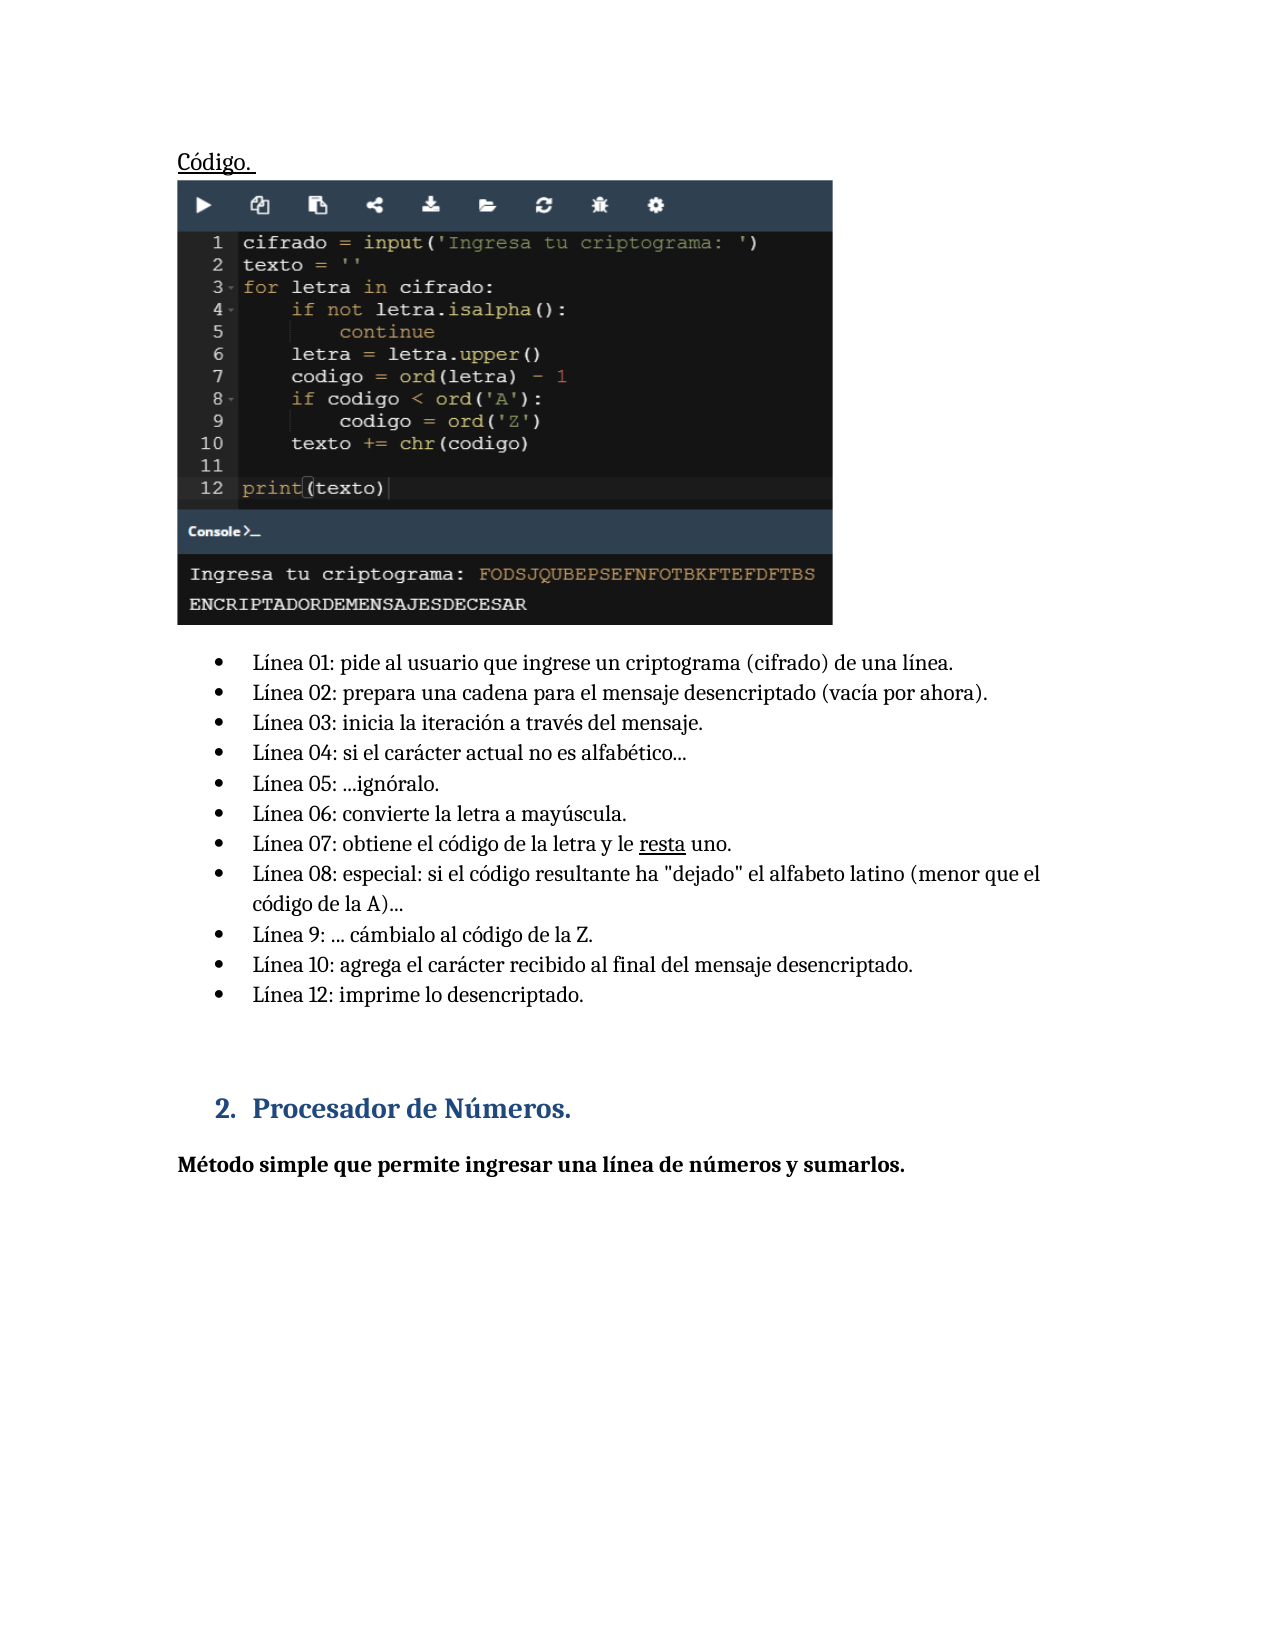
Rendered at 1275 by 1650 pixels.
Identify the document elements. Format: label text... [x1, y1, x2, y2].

list Línea 02: prepara una cadena para el mensaje desencriptado (vacía por ahora). [215, 680, 1098, 706]
picture [177, 180, 833, 625]
list Línea 04: si el carácter actual no es alfabético... [215, 740, 1098, 767]
text Método simple que permite ingresar una línea de números y sumarlos. [177, 1152, 1098, 1178]
list Línea 06: convierte la letra a mayúscula. [215, 801, 1098, 827]
list Línea 01: pide al usuario que ingrese un criptograma (cifrado) de una línea. [215, 649, 1098, 676]
list Línea 07: obtiene el código de la letra y le resta uno. [215, 831, 1098, 857]
list Línea 10: agrega el carácter recibido al final del mensaje desencriptado. [215, 952, 1098, 978]
list Línea 12: imprime lo desencriptado. [215, 982, 1098, 1008]
list Línea 05: ...ignóralo. [215, 770, 1098, 797]
list Procesador de Números. [215, 1092, 1098, 1126]
list Línea 9: ... cámbialo al código de la Z. [215, 921, 1098, 948]
list Línea 03: inicia la iteración a través del mensaje. [215, 710, 1098, 736]
list Línea 08: especial: si el código resultante ha "dejado" el alfabeto latino (menor que el código de la A)... [215, 861, 1098, 918]
